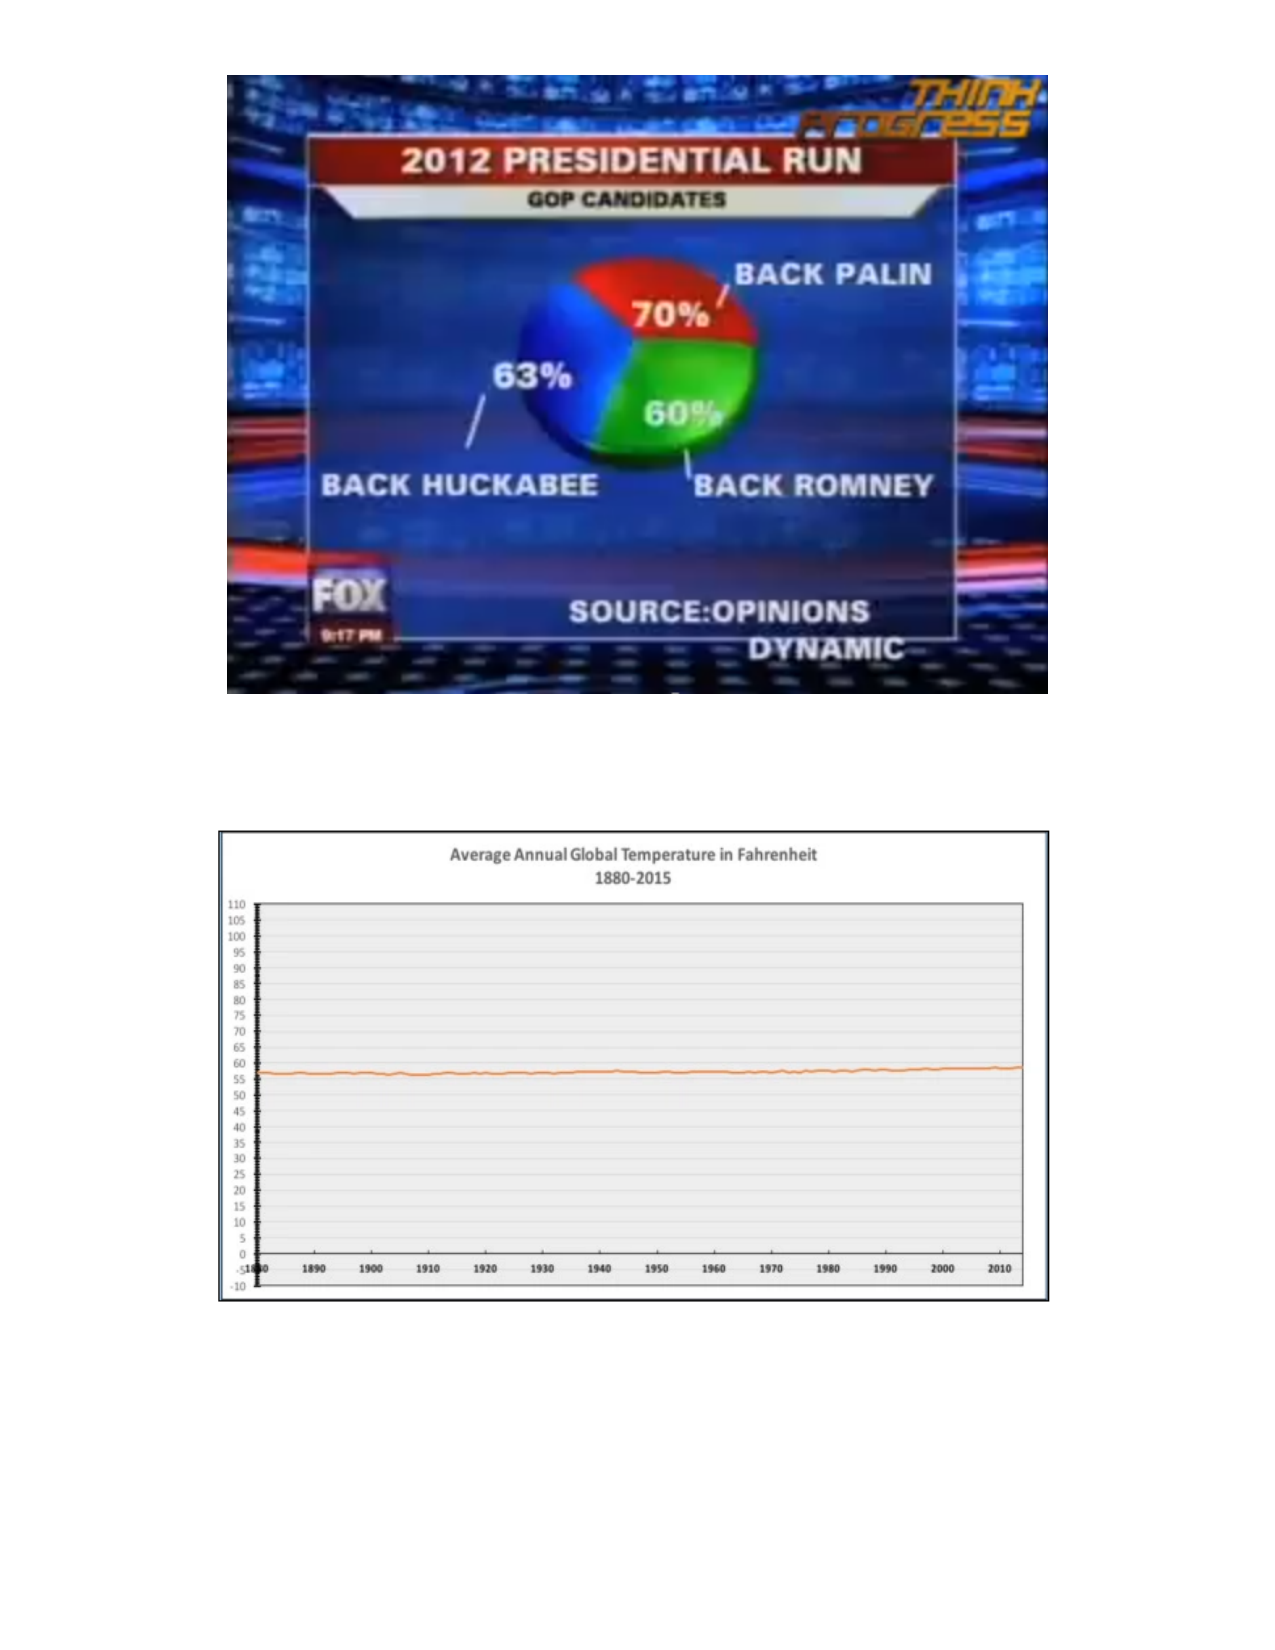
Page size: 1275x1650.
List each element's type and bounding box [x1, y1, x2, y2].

picture [207, 815, 1068, 1319]
picture [227, 75, 1048, 694]
